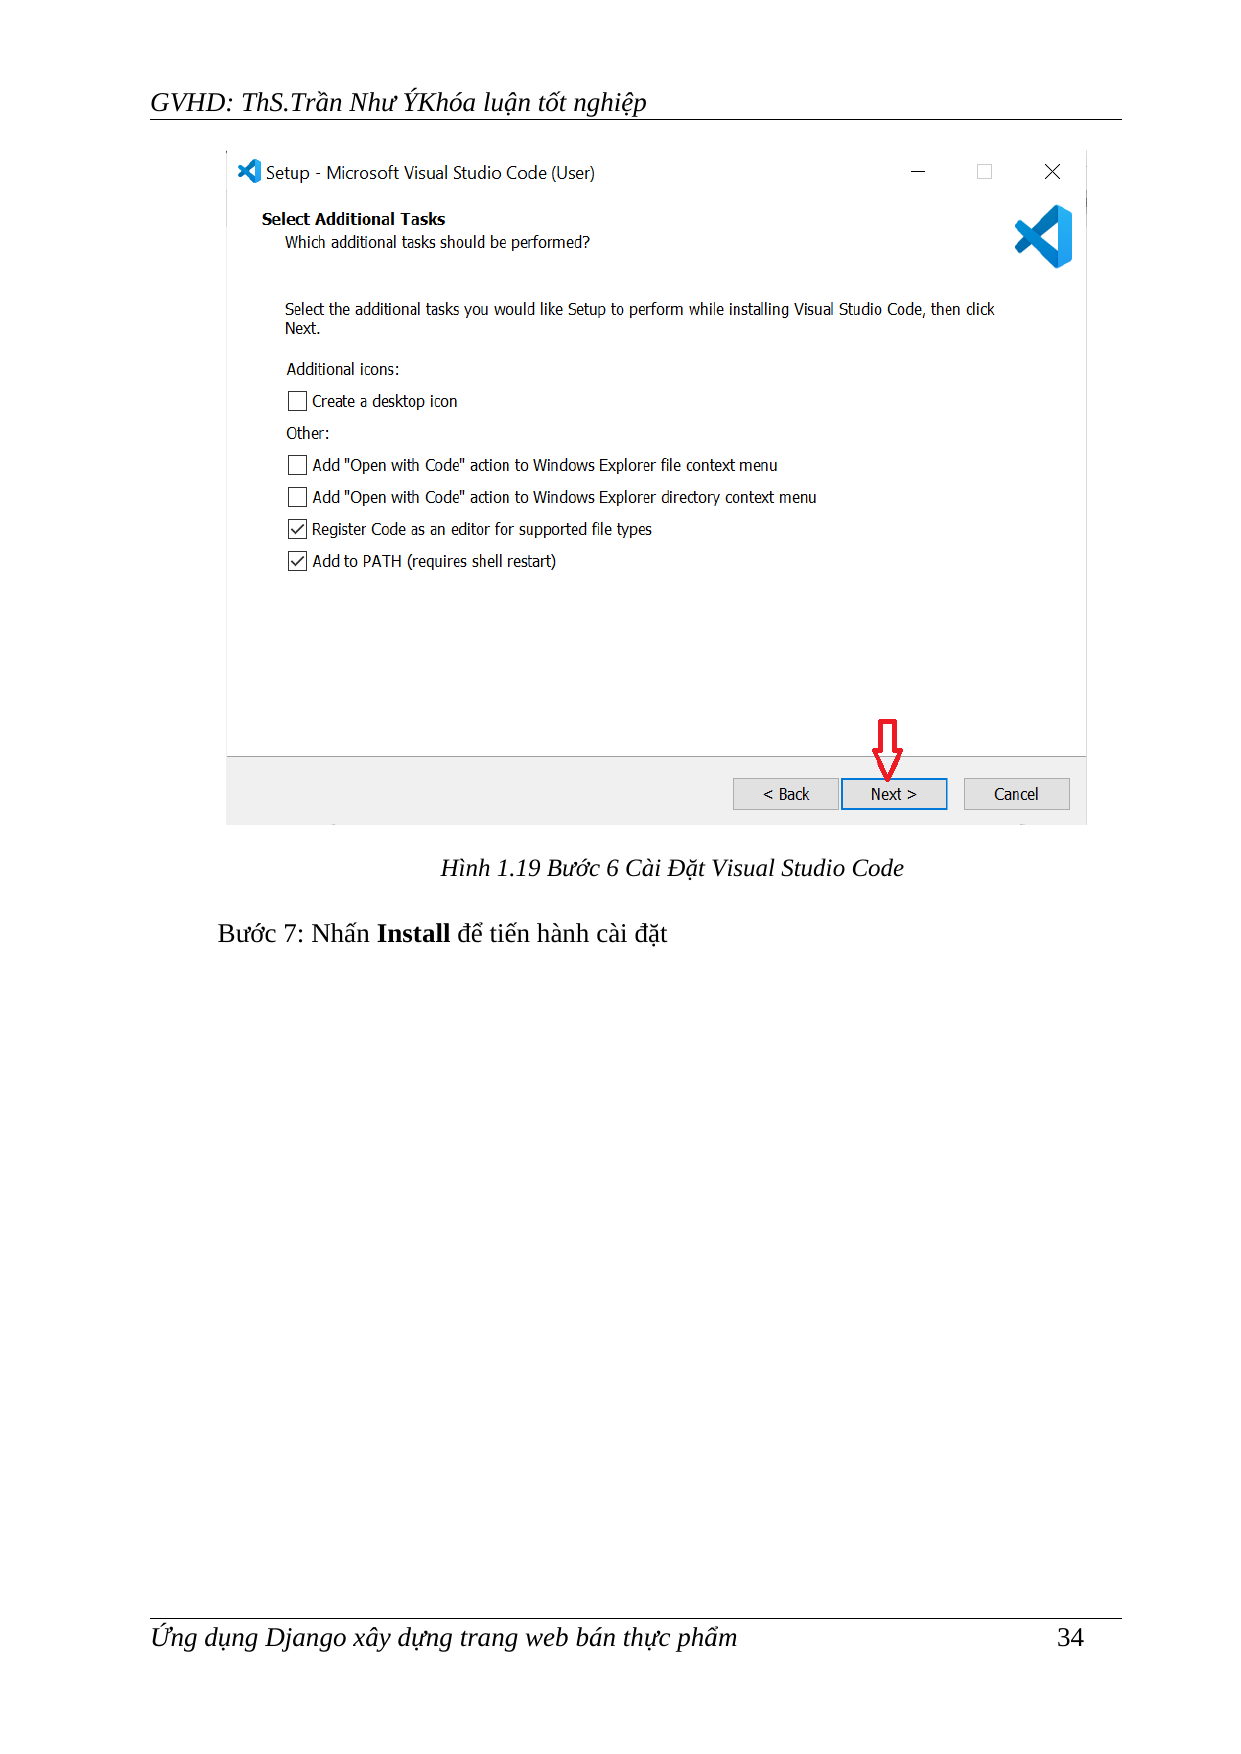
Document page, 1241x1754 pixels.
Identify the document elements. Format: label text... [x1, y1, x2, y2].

text Hình 1.19 Bước 6 Cài Đặt Visual Studio Code [150, 853, 1122, 882]
text Bước 7: Nhấn Install để tiến hành cài đặt [180, 917, 1122, 948]
picture [226, 150, 1087, 825]
